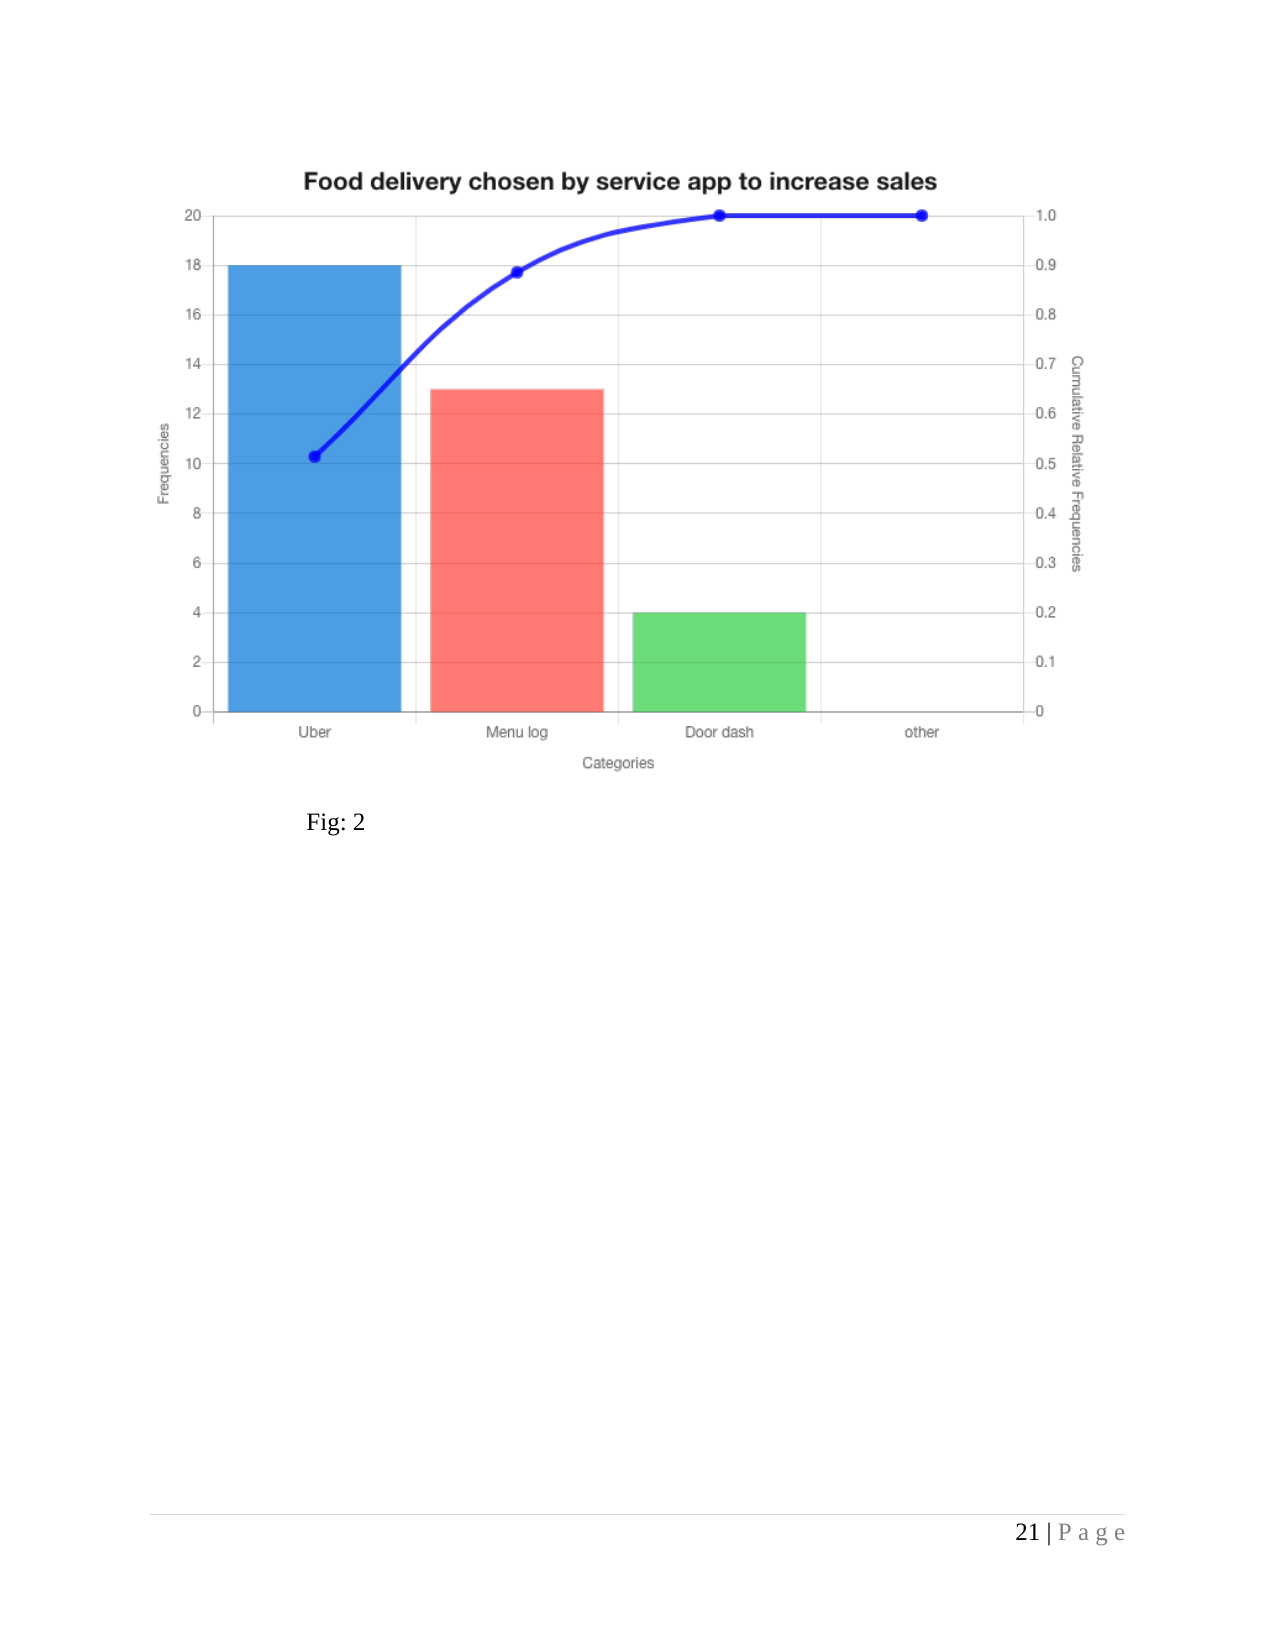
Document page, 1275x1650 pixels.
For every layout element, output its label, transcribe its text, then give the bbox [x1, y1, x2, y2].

picture [150, 150, 1090, 777]
text Fig: 2 [150, 807, 1125, 836]
